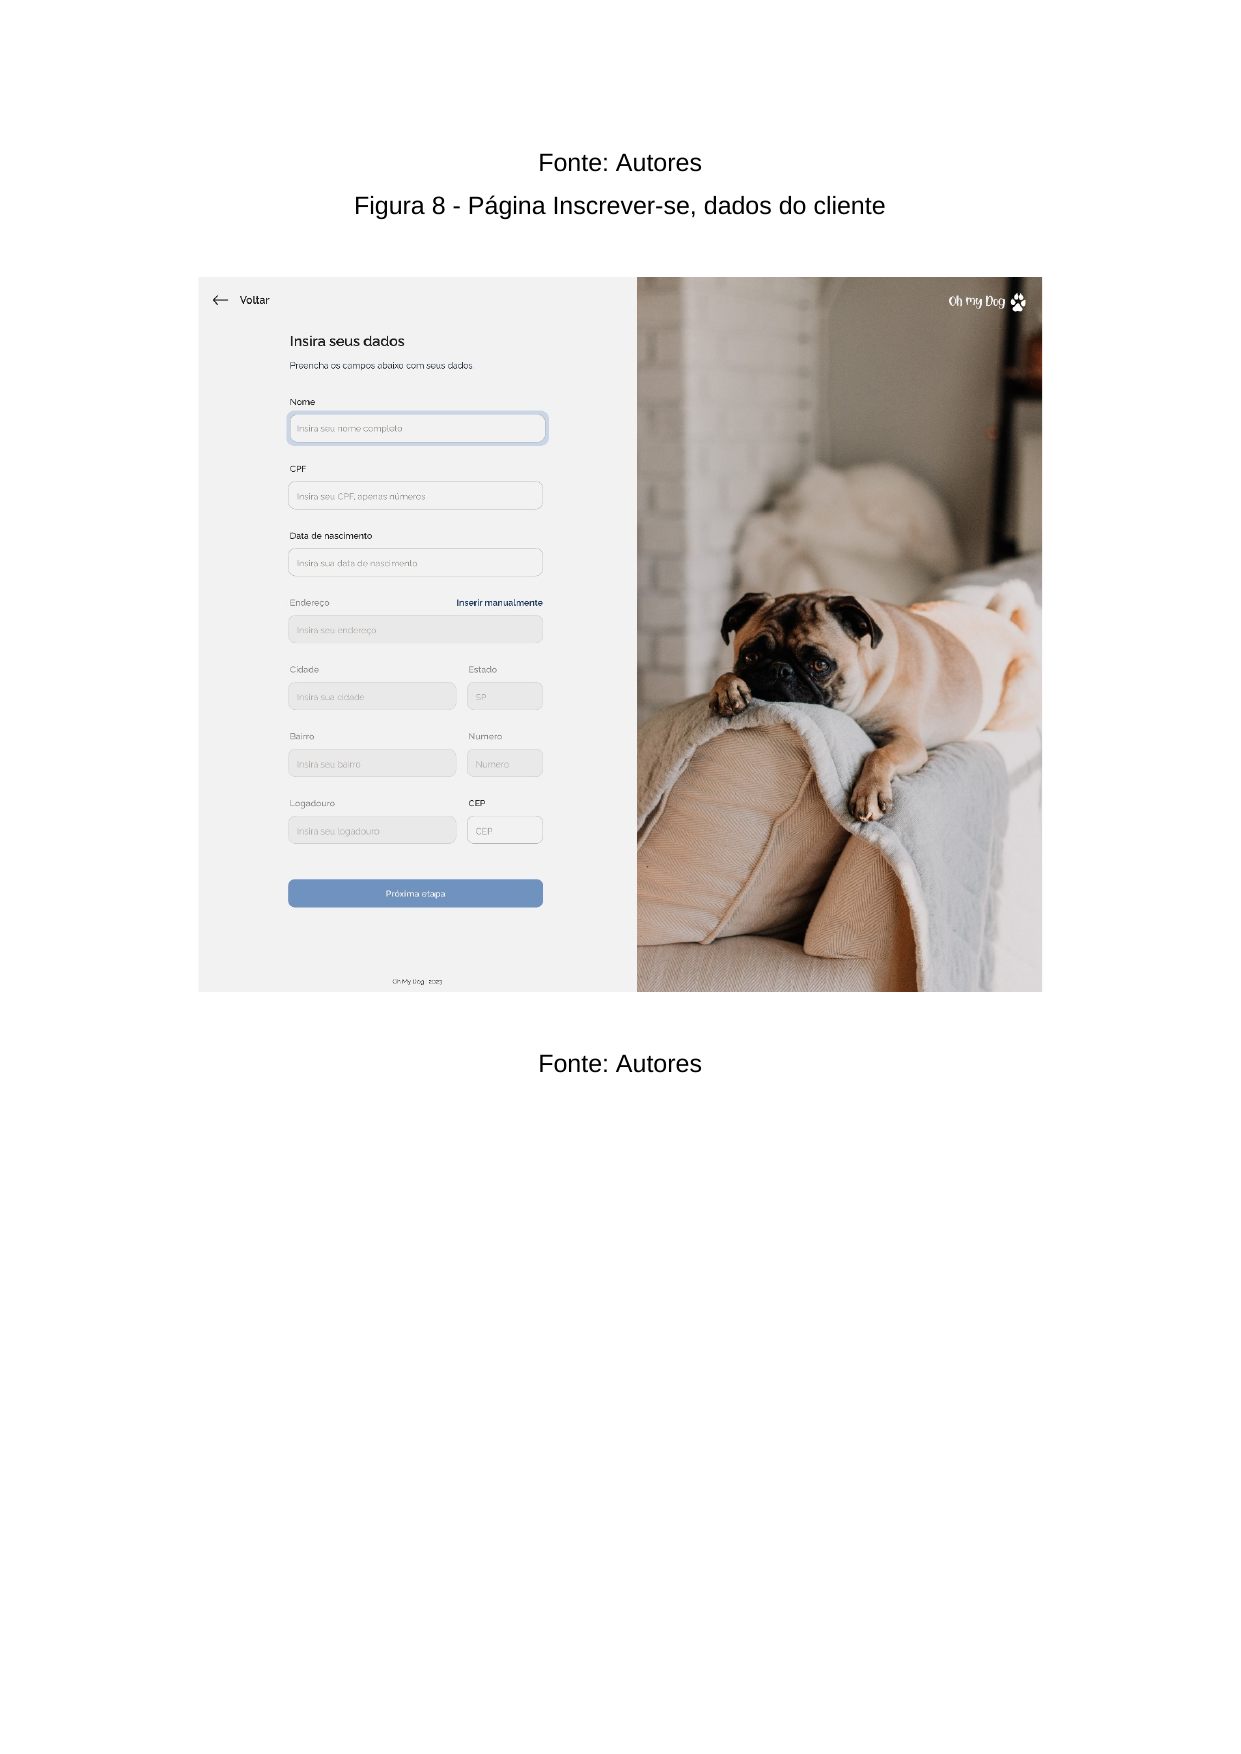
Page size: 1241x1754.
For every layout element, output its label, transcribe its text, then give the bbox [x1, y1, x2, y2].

picture [198, 277, 1043, 992]
text Figura 8 - Página Inscrever-se, dados do cliente [177, 191, 1063, 219]
text Fonte: Autores [177, 148, 1063, 176]
text Fonte: Autores [177, 1049, 1063, 1078]
